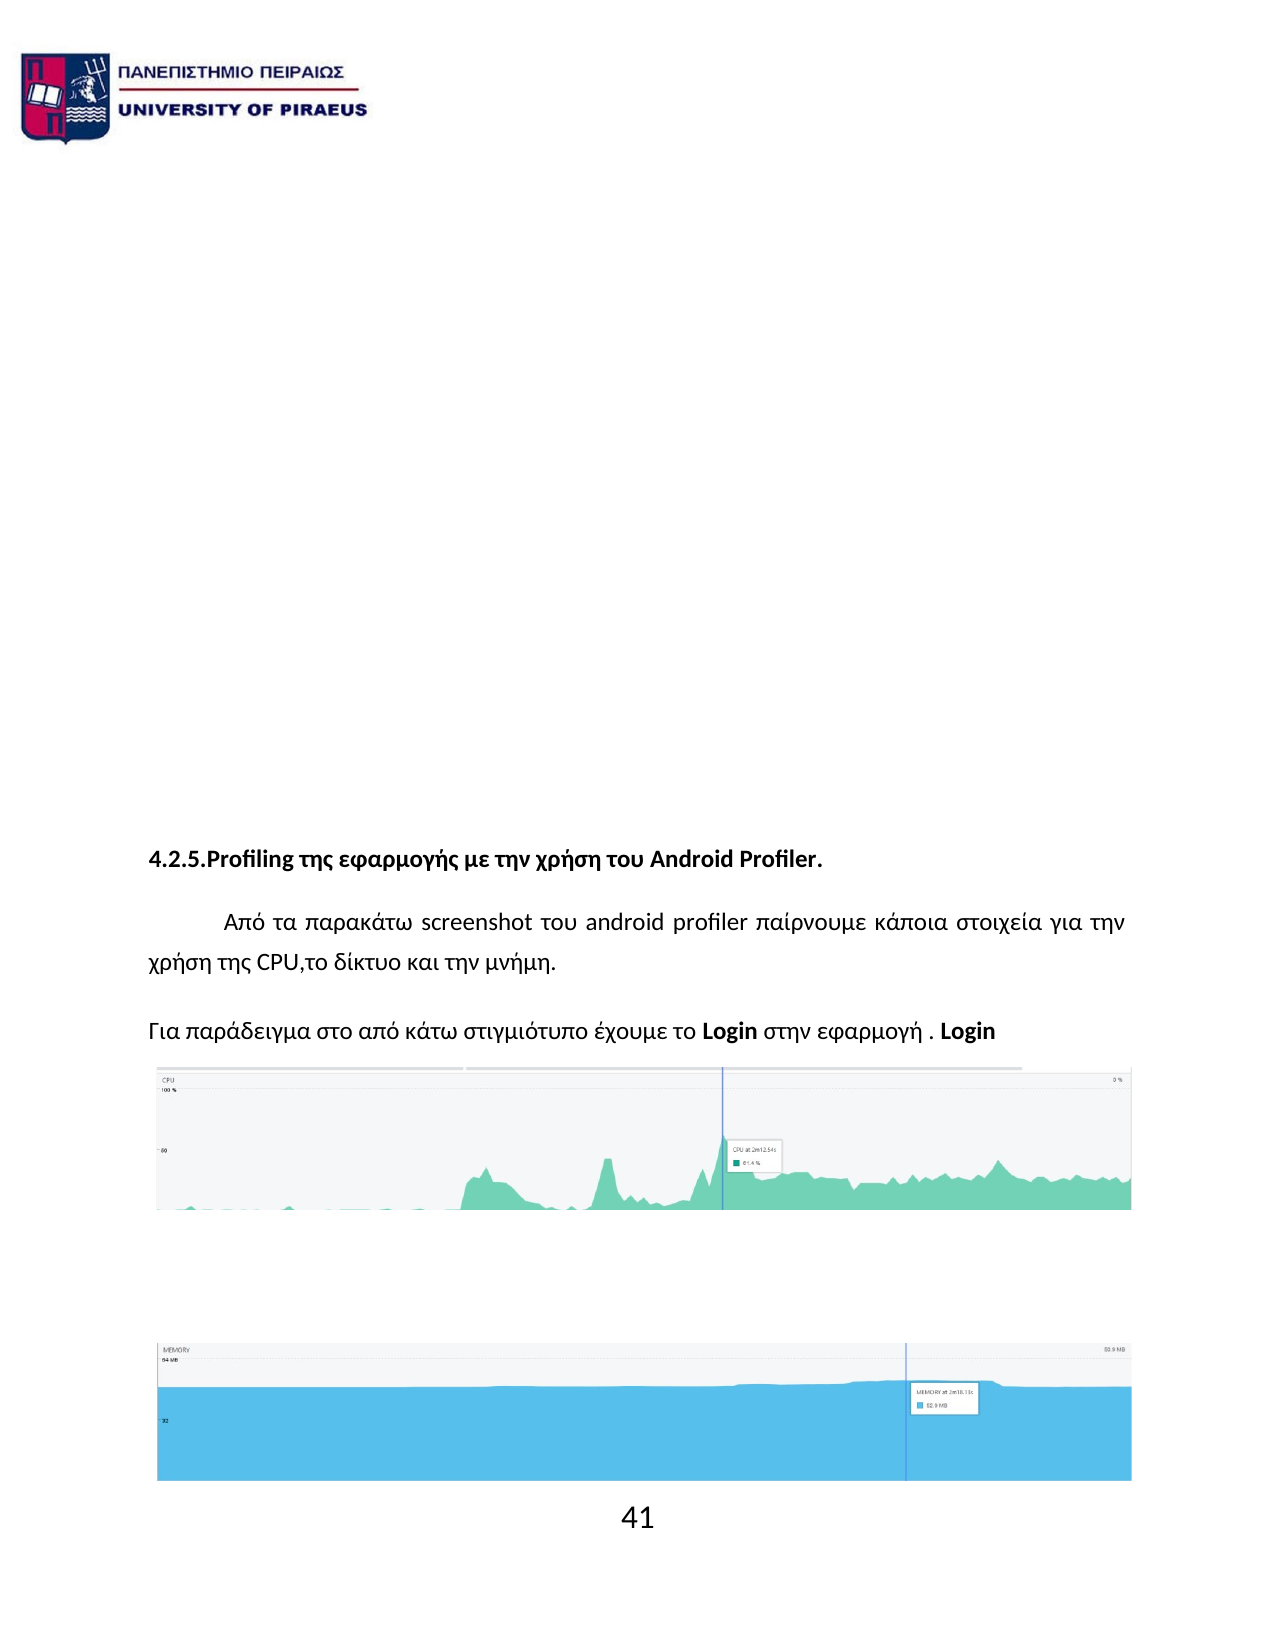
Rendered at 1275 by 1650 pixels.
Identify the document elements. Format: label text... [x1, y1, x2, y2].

picture [12, 9, 374, 184]
text Από τα παρακάτω screenshot του android profiler παίρνουμε κάποια στοιχεία για την χρήση της CPU,το δίκτυο και την μνήμη. [148, 906, 1126, 976]
text Για παράδειγμα στο από κάτω στιγμιότυπο έχουμε το Login στην εφαρμογή . Login [148, 1016, 1126, 1046]
picture [156, 1343, 1132, 1481]
picture [156, 1067, 1132, 1210]
subtitle 4.2.5.Profiling της εφαρμογής με την χρήση του Android Profiler. [148, 843, 1163, 873]
